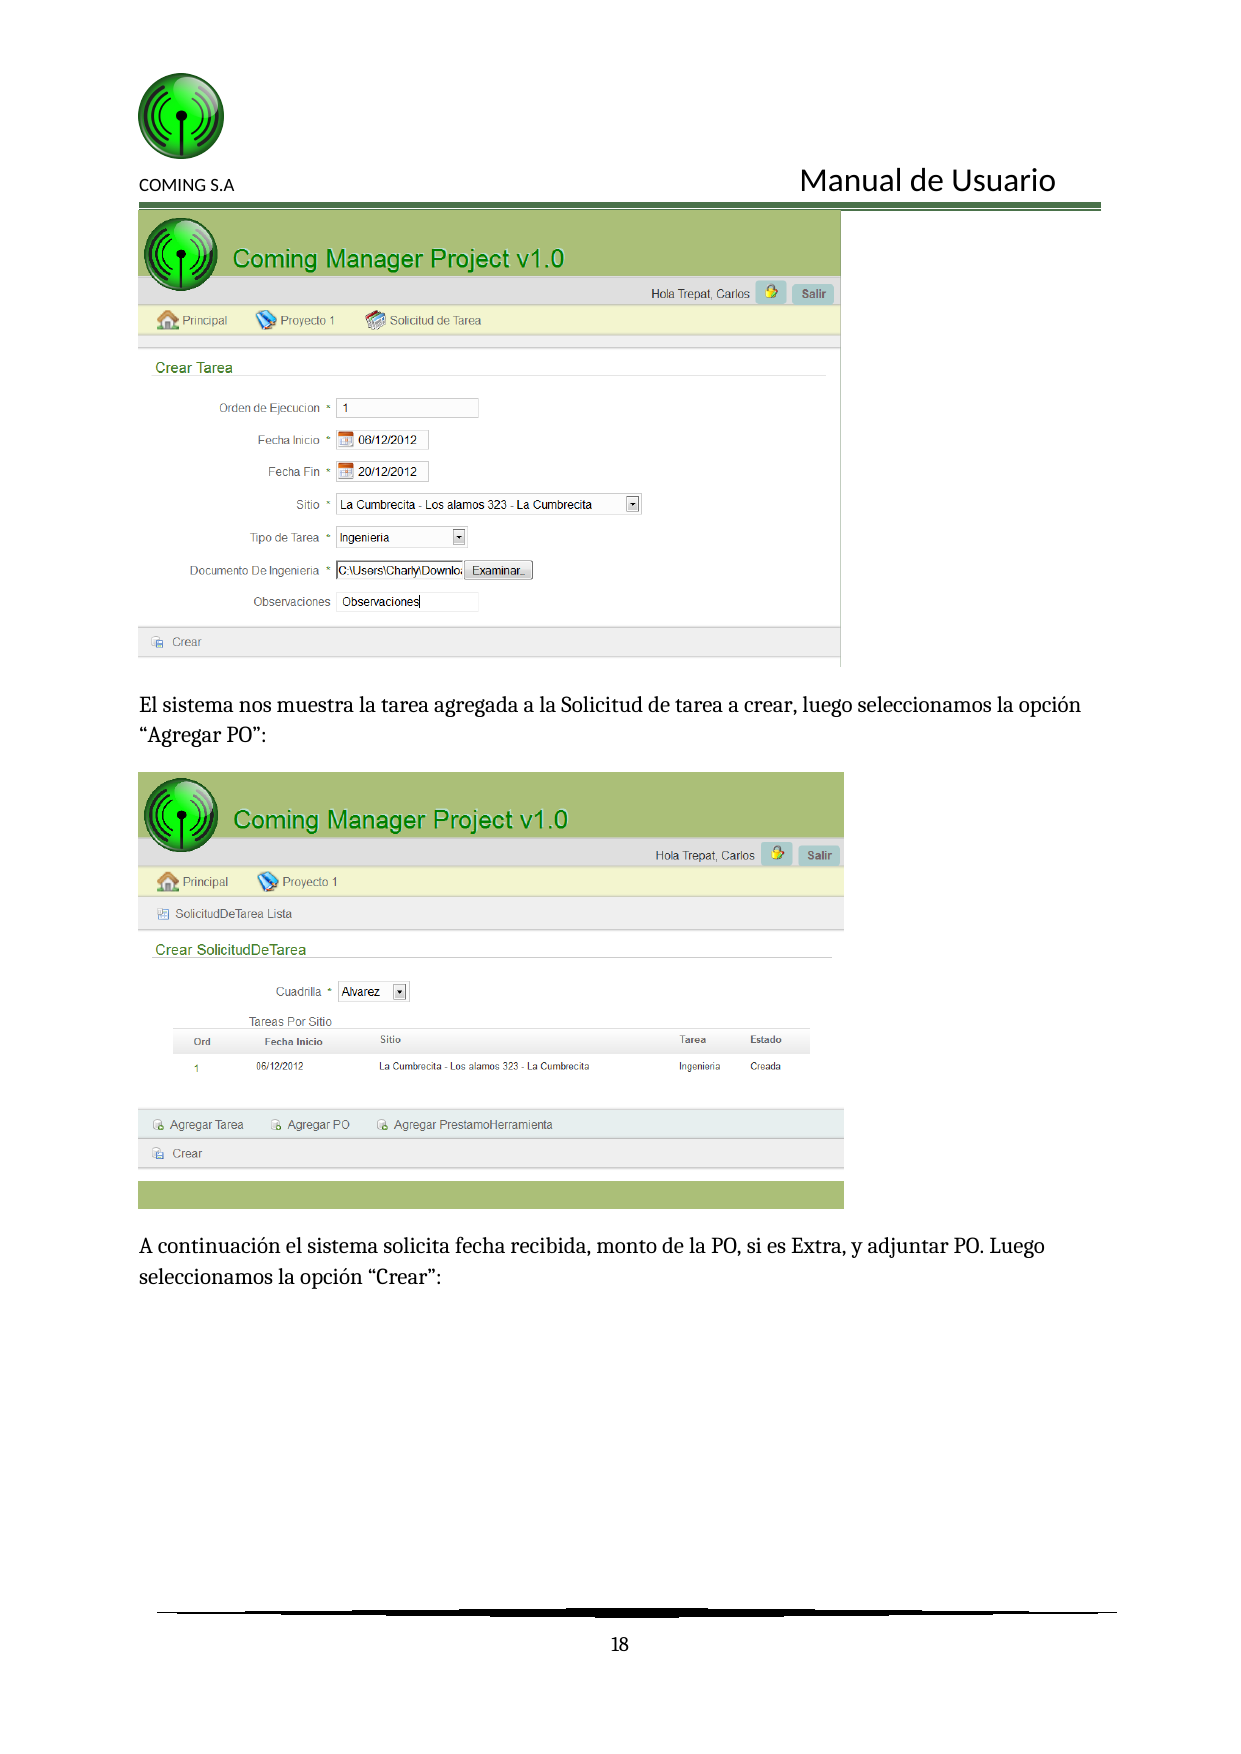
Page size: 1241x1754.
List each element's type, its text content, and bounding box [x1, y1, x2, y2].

picture [138, 210, 841, 667]
picture [138, 772, 844, 1209]
text El sistema nos muestra la tarea agregada a la Solicitud de tarea a crear, luego seleccionamos la opción “Agregar PO”: [139, 691, 1101, 748]
text A continuación el sistema solicita fecha recibida, monto de la PO, si es Extra, y adjuntar PO. Luego seleccionamos la opción “Crear”: [139, 1233, 1101, 1290]
picture [138, 73, 224, 159]
